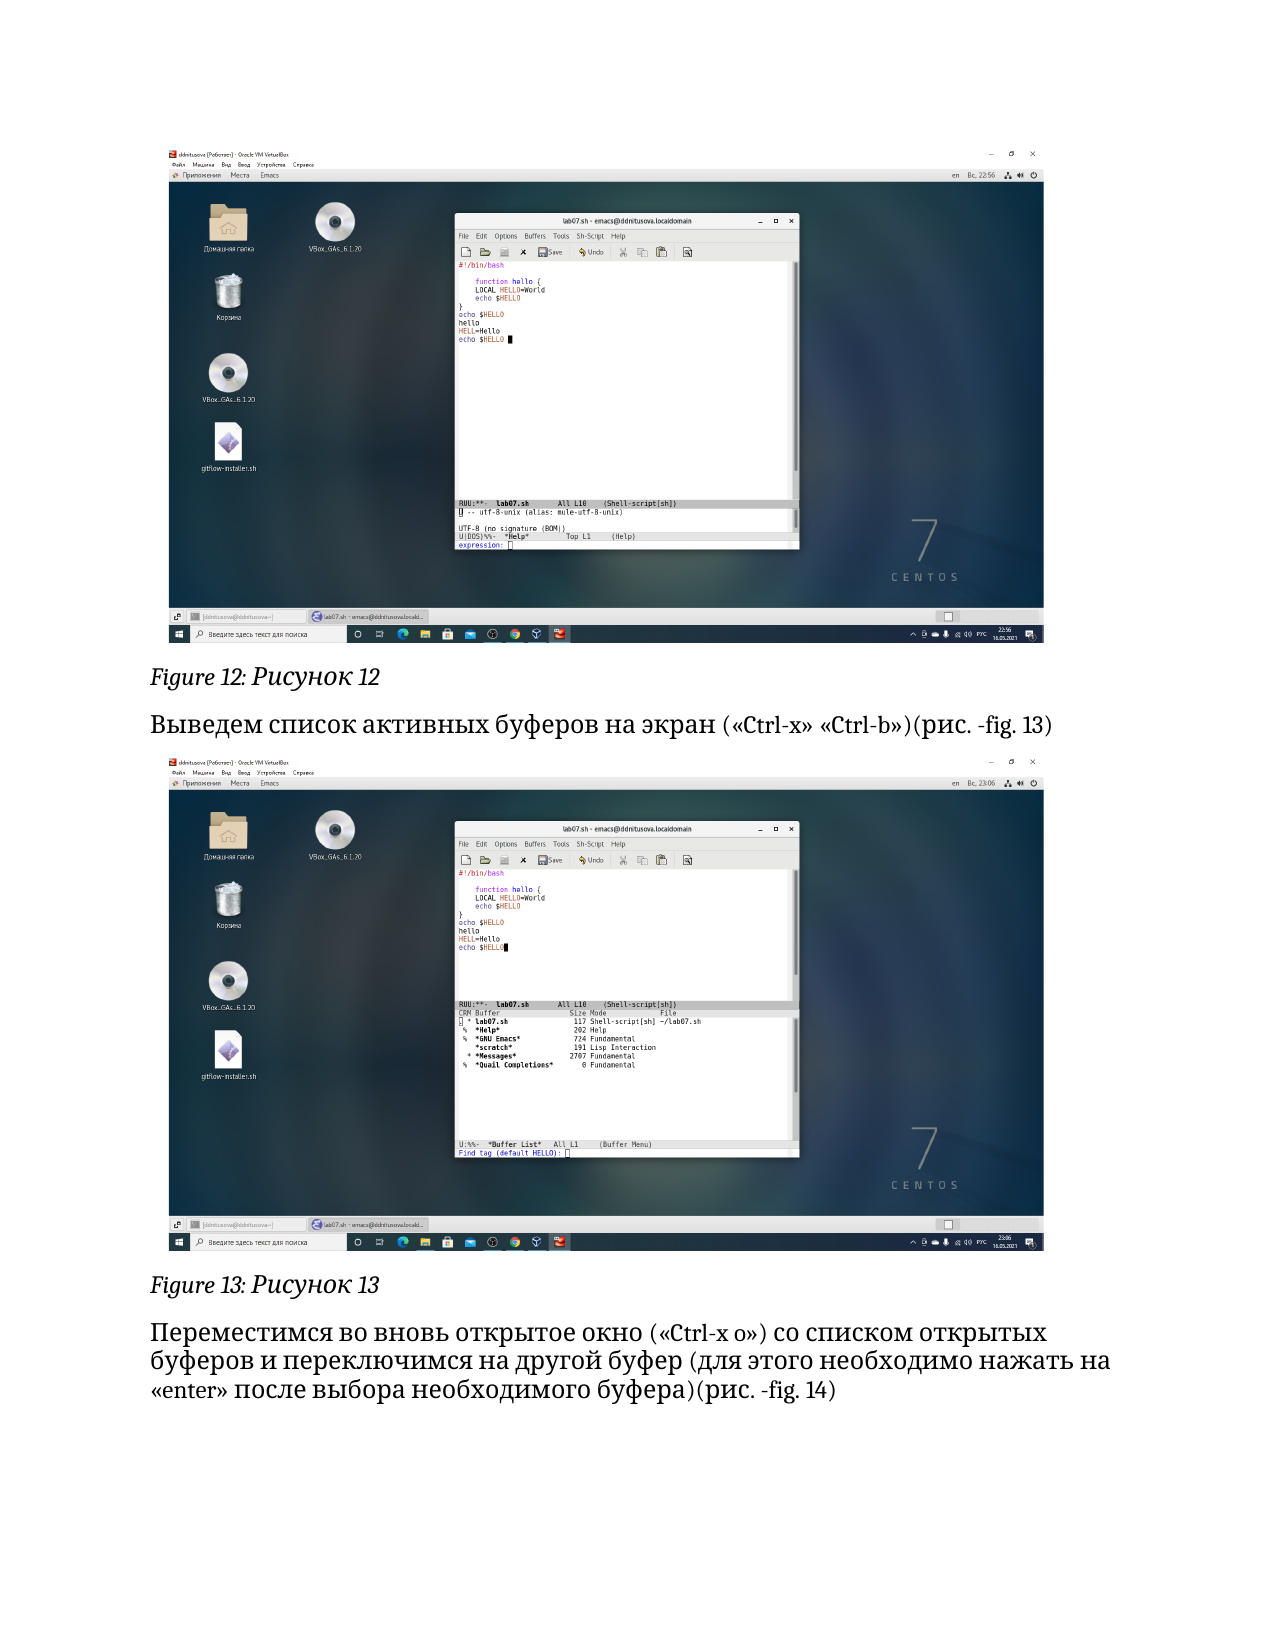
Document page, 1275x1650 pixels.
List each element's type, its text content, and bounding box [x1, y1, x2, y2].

picture [168, 150, 1044, 643]
text Выведем список активных буферов на экран («Ctrl-x» «Ctrl-b»)(рис. -fig. 13) [150, 711, 1125, 739]
picture [168, 758, 1044, 1251]
text Figure 13: Рисунок 13 [150, 1271, 1125, 1300]
text Figure 12: Рисунок 12 [150, 663, 1125, 692]
text Переместимся во вновь открытое окно («Ctrl-x o») со списком открытых буферов и переключимся на другой буфер (для этого необходимо нажать на «enter» после выбора необходимого буфера)(рис. -fig. 14) [150, 1318, 1125, 1405]
